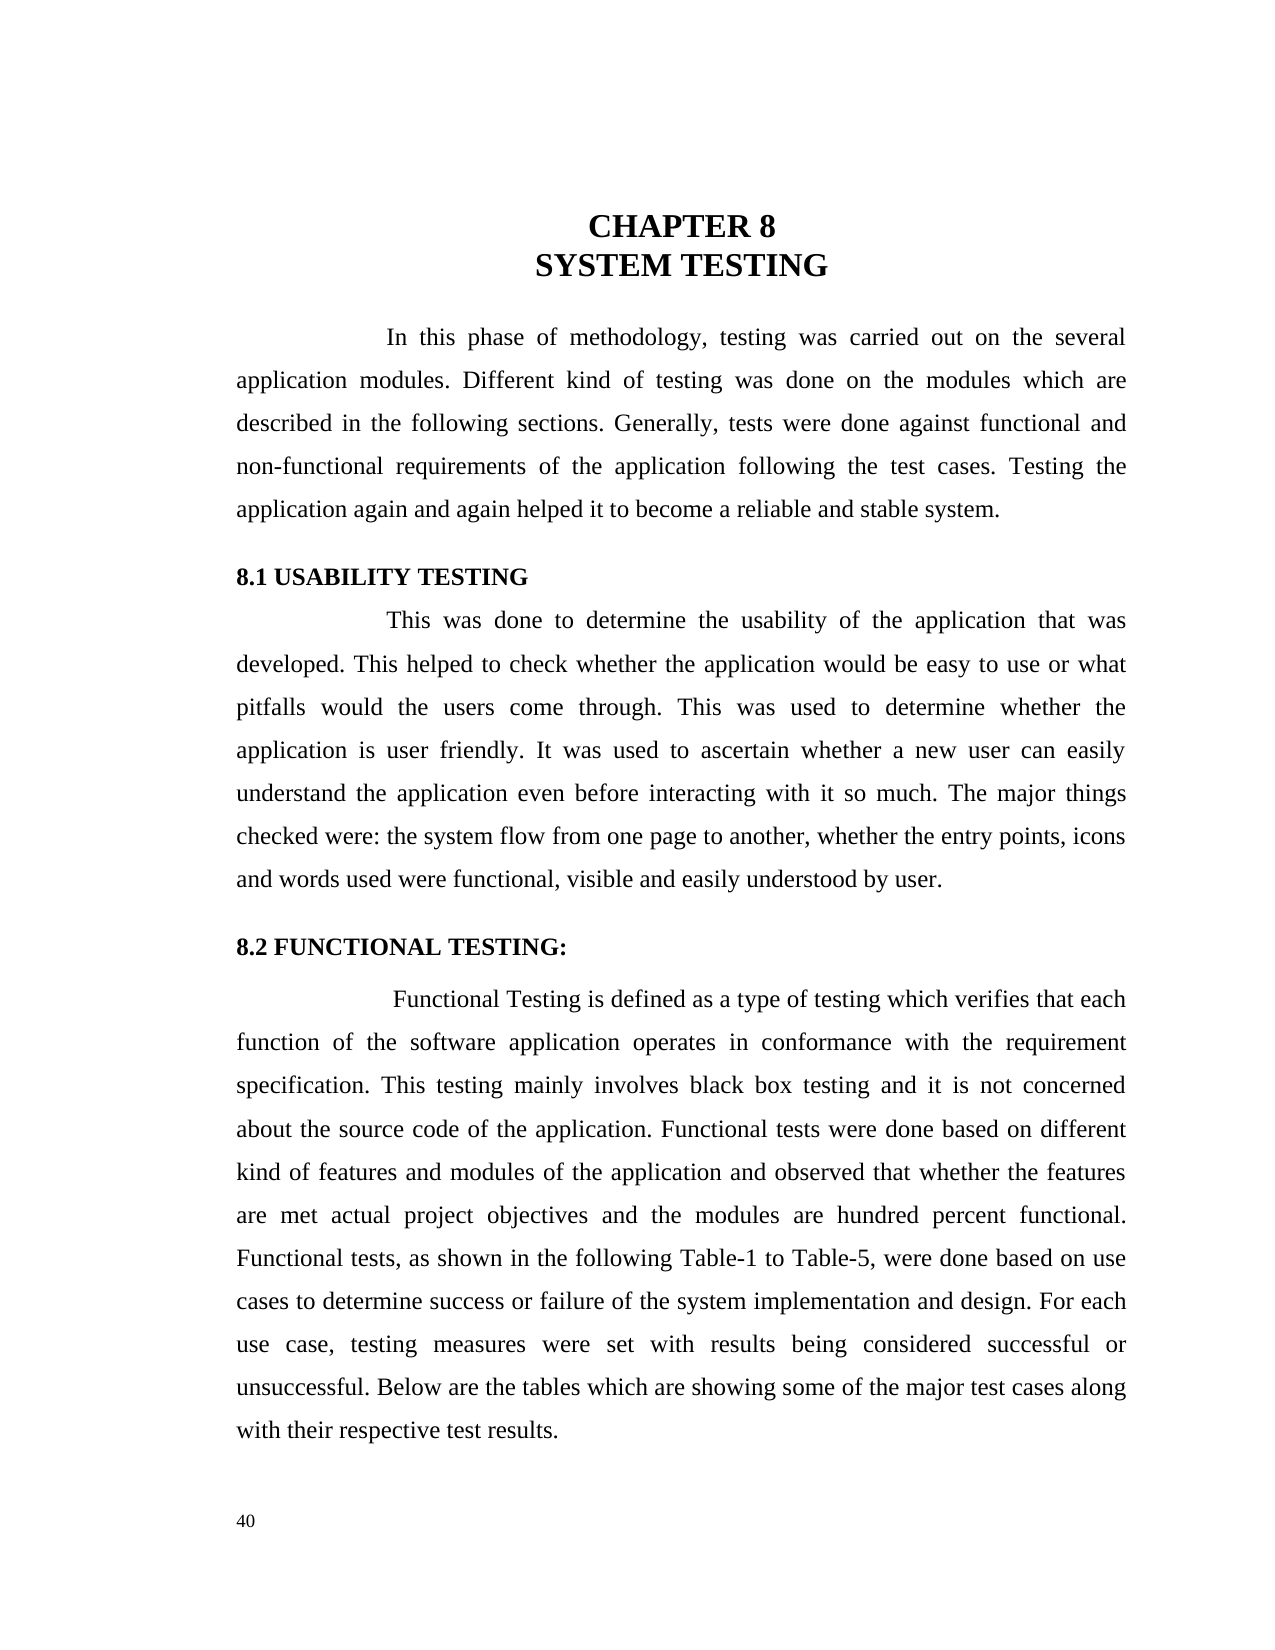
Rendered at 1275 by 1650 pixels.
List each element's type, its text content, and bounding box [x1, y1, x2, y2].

text Functional Testing is defined as a type of testing which verifies that each function of the software application operates in conformance with the requirement specification. This testing mainly involves black box testing and it is not concerned about the source code of the application. Functional tests were done based on different kind of features and modules of the application and observed that whether the features are met actual project objectives and the modules are hundred percent functional. Functional tests, as shown in the following Table-1 to Table-5, were done based on use cases to determine success or failure of the system implementation and design. For each use case, testing measures were set with results being considered successful or unsuccessful. Below are the tables which are showing some of the major test cases along with their respective test results. [236, 984, 1127, 1444]
text CHAPTER 8 [236, 207, 1127, 245]
text SYSTEM TESTING [236, 245, 1127, 283]
text 8.1 USABILITY TESTING [236, 562, 1127, 591]
text 8.2 FUNCTIONAL TESTING: [236, 932, 1127, 961]
text In this phase of methodology, testing was carried out on the several application modules. Different kind of testing was done on the modules which are described in the following sections. Generally, tests were done against functional and non-functional requirements of the application following the test cases. Testing the application again and again helped it to become a reliable and stable system. [236, 322, 1127, 523]
text This was done to determine the usability of the application that was developed. This helped to check whether the application would be easy to use or what pitfalls would the users come through. This was used to determine whether the application is user friendly. It was used to ascertain whether a new user can easily understand the application even before interacting with it so much. The major things checked were: the system flow from one page to another, whether the entry points, icons and words used were functional, visible and easily understood by user. [236, 606, 1127, 893]
